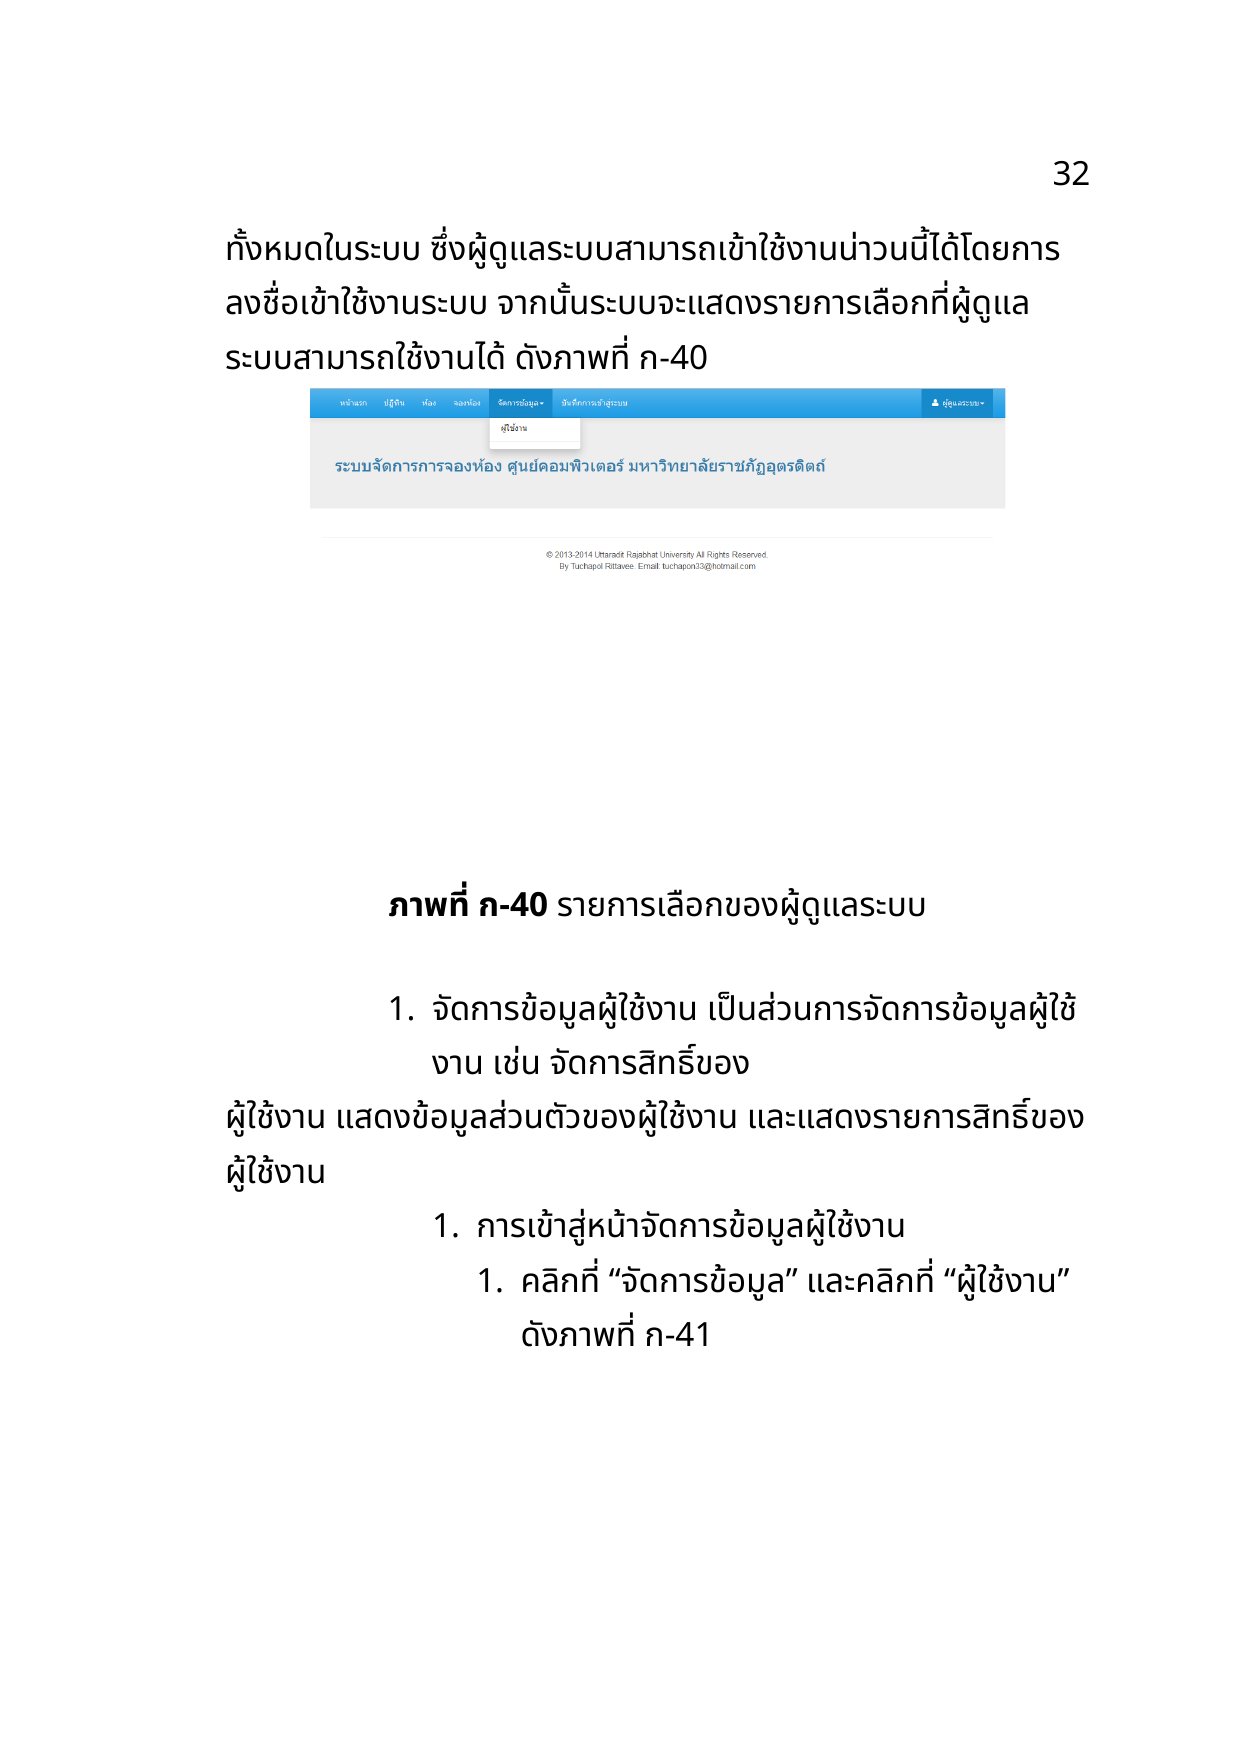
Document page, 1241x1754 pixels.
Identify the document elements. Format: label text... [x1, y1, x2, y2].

text ภาพที่ ก-40 รายการเลือกของผู้ดูแลระบบ [225, 881, 1090, 931]
list การเข้าสู่หน้าจัดการข้อมูลผู้ใช้งาน [432, 1202, 1090, 1253]
list จัดการข้อมูลผู้ใช้งาน เป็นส่วนการจัดการข้อมูลผู้ใช้งาน เช่น จัดการสิทธิ์ของ [387, 984, 1090, 1089]
text ทั้งหมดในระบบ ซึ่งผู้ดูแลระบบสามารถเข้าใช้งานน่าวนนี้ได้โดยการลงชื่อเข้าใช้งานระบบ จากนั้นระบบจะแสดงรายการเลือกที่ผู้ดูแลระบบสามารถใช้งานได้ ดังภาพที่ ก-40 [225, 225, 1090, 384]
text ผู้ใช้งาน แสดงข้อมูลส่วนตัวของผู้ใช้งาน และแสดงรายการสิทธิ์ของผู้ใช้งาน [225, 1093, 1090, 1198]
picture [310, 388, 1006, 879]
list คลิกที่ “จัดการข้อมูล” และคลิกที่ “ผู้ใช้งาน” ดังภาพที่ ก-41 [476, 1257, 1090, 1362]
